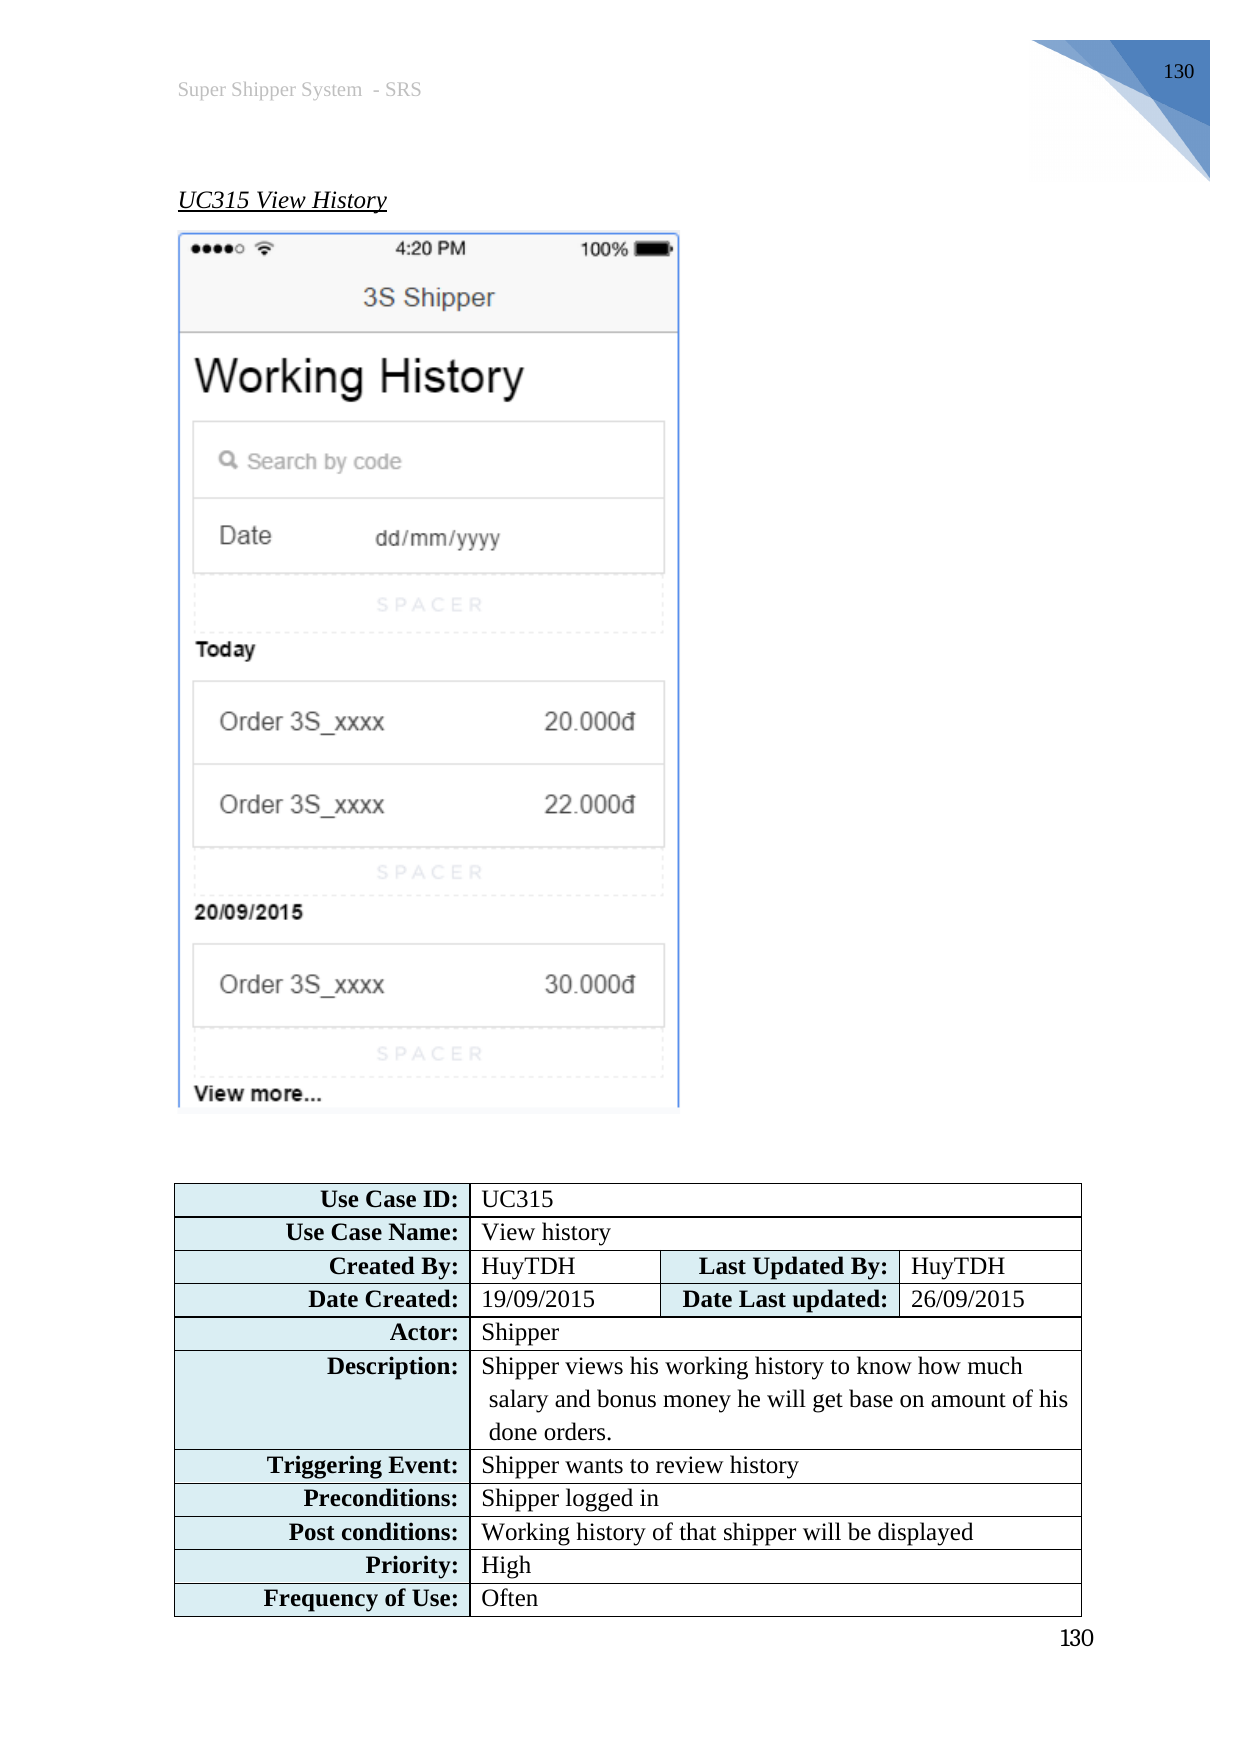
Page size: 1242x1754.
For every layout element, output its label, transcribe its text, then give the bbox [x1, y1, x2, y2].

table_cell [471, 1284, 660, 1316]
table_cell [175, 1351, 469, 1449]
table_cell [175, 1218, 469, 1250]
picture [1029, 40, 1210, 182]
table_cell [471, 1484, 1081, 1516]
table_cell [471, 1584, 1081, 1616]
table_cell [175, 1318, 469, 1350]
picture [177, 230, 681, 1114]
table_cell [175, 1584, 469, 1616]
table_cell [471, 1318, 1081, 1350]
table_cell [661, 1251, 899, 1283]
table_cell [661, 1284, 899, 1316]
subtitle UC315 View History [177, 185, 1094, 214]
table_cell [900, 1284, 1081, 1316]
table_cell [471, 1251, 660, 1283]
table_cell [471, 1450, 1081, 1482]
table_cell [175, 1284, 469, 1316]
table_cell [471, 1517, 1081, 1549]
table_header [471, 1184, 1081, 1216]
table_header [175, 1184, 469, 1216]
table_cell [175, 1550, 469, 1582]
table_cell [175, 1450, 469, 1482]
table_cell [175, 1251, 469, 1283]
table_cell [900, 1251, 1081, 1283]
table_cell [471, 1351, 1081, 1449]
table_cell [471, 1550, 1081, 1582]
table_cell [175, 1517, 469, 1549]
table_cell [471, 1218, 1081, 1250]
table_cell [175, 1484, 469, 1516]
